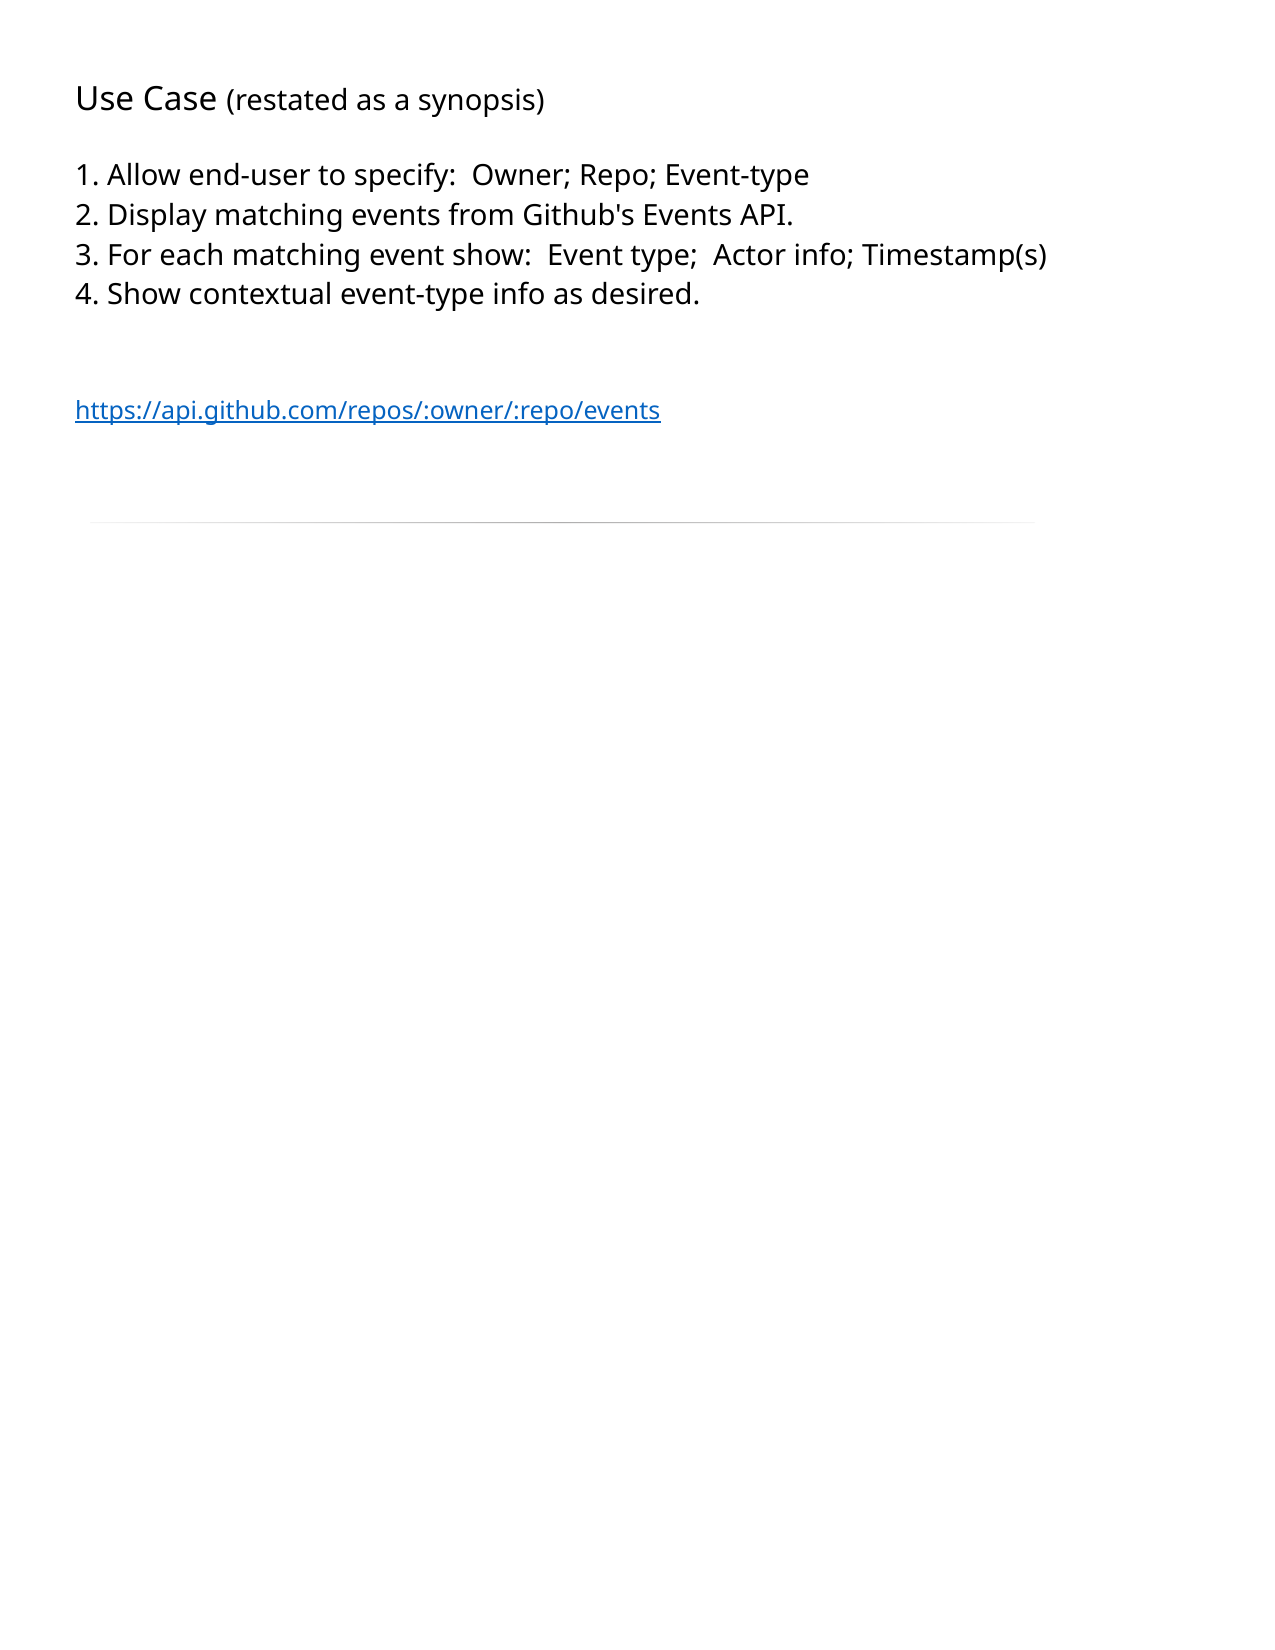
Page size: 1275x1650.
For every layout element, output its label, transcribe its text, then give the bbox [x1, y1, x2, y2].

text 3. For each matching event show: Event type; Actor info; Timestamp(s) [75, 234, 1200, 273]
text https://api.github.com/repos/:owner/:repo/events [75, 393, 1200, 427]
text 4. Show contextual event-type info as desired. [75, 273, 1200, 313]
text Use Case (restated as a synopsis) [75, 75, 1200, 120]
picture [75, 506, 1050, 538]
text 1. Allow end-user to specify: Owner; Repo; Event-type [75, 154, 1200, 194]
text 2. Display matching events from Github's Events API. [75, 194, 1200, 234]
